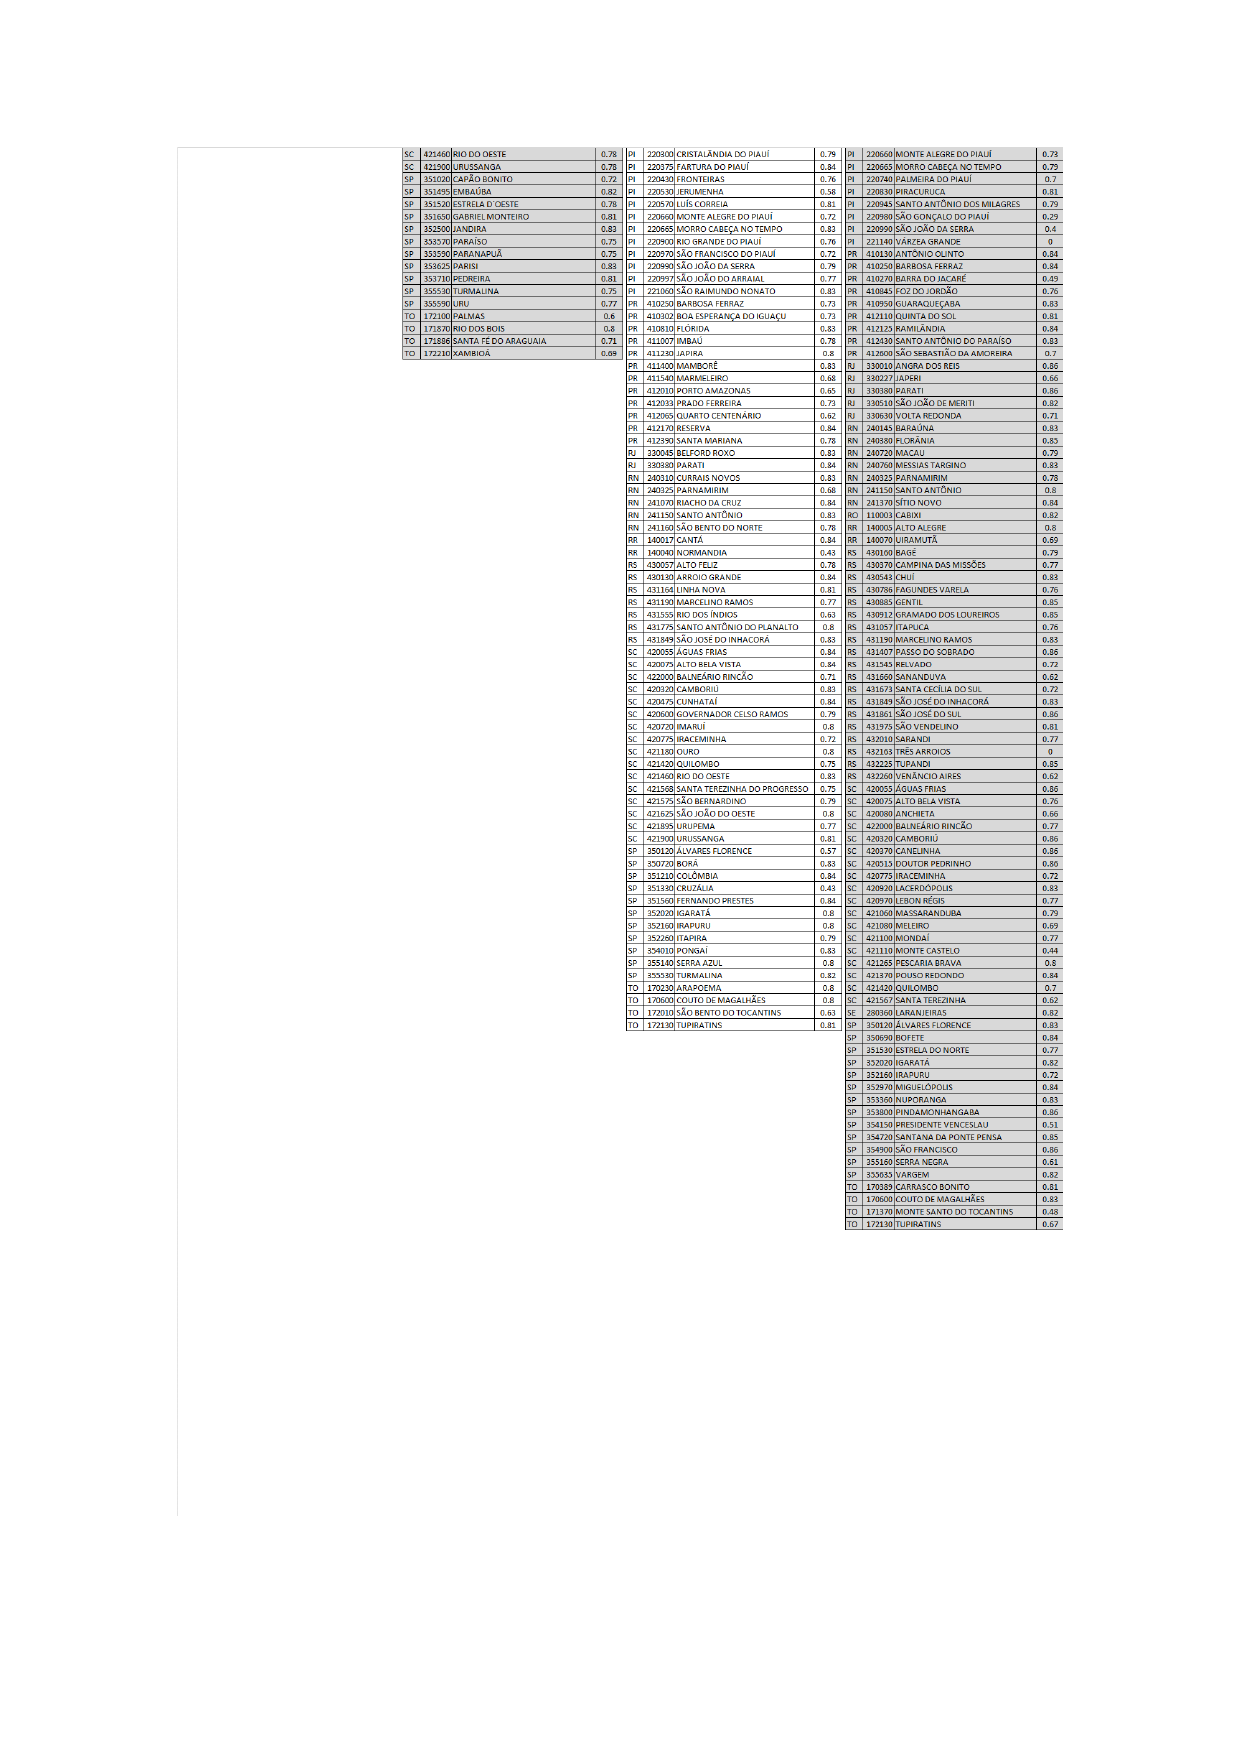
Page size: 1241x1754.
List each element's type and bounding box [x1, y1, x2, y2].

picture [177, 147, 1063, 1516]
